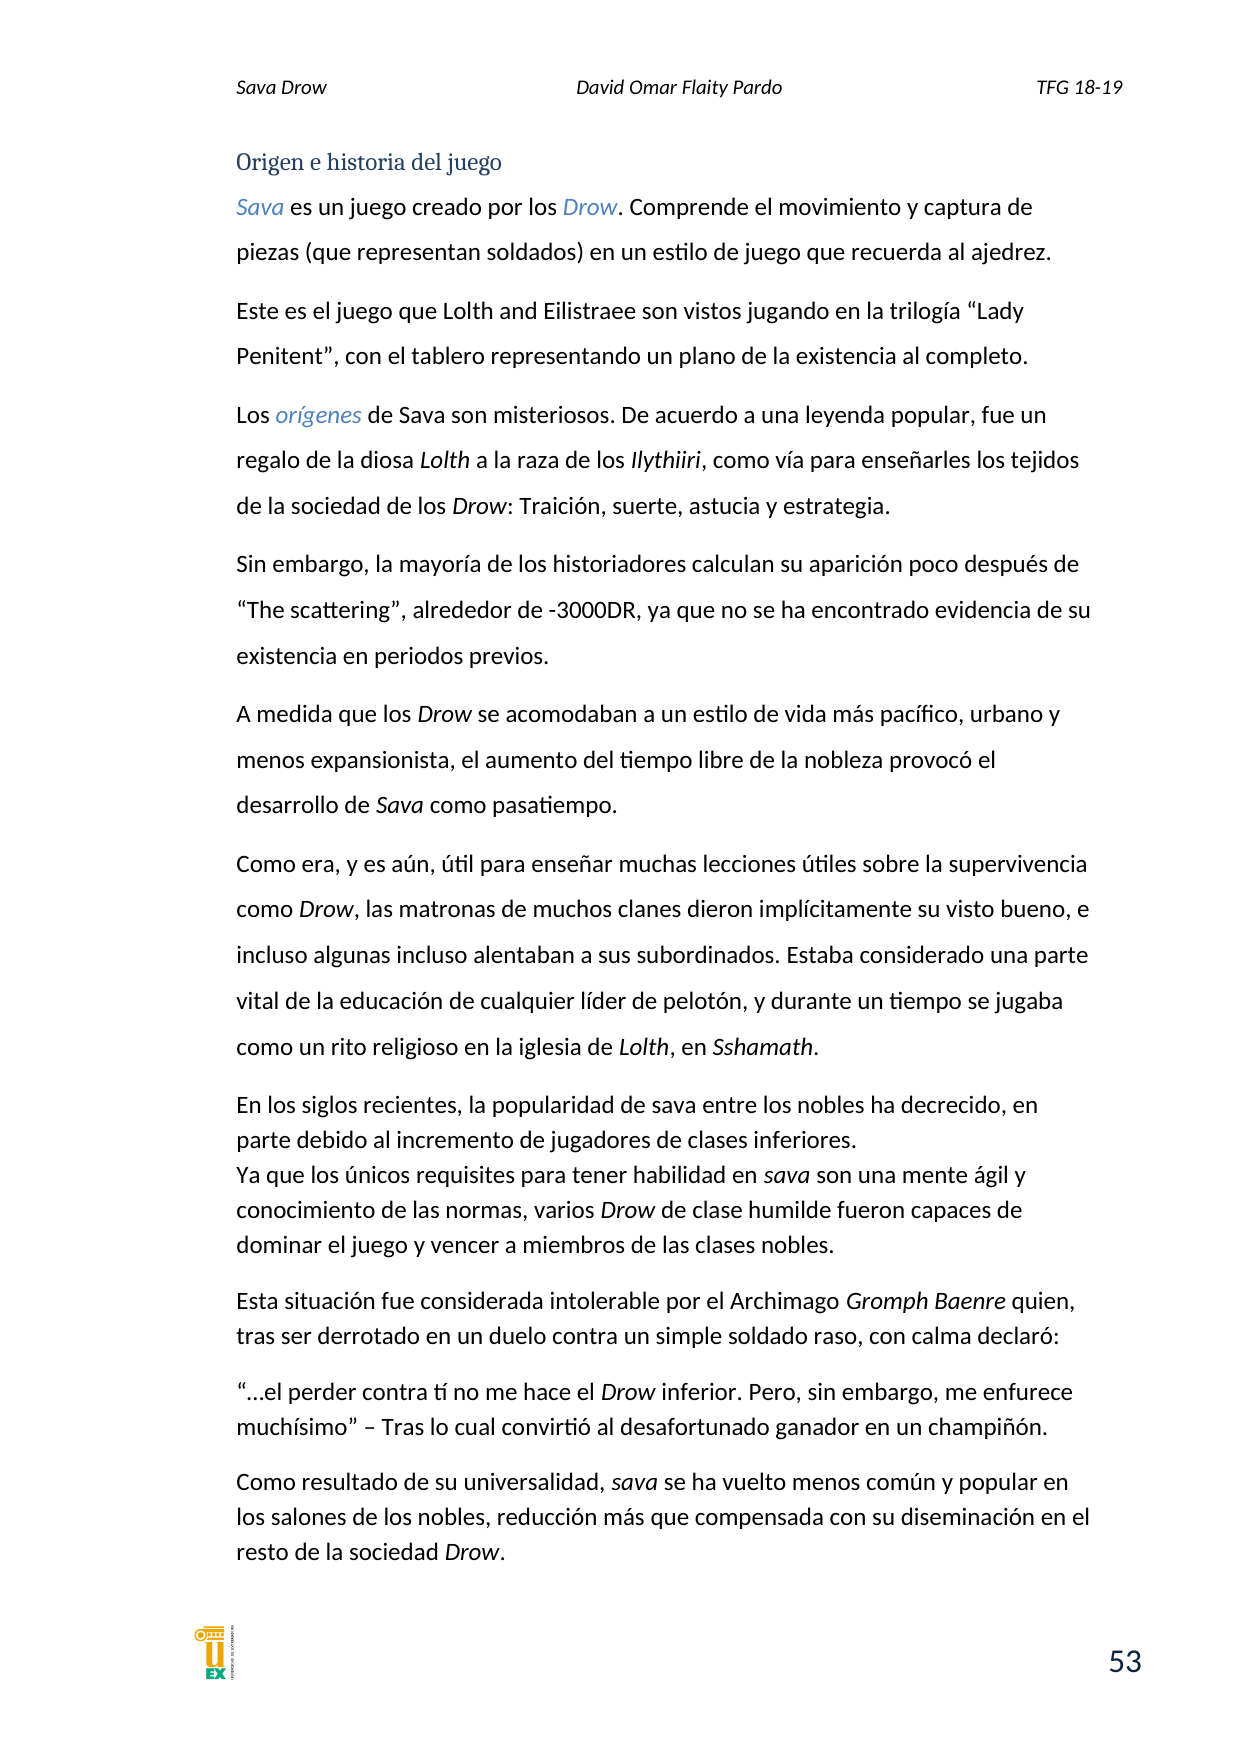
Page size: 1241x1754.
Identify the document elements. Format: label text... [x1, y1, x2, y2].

text “…el perder contra tí no me hace el Drow inferior. Pero, sin embargo, me enfurece muchísimo” – Tras lo cual convirtió al desafortunado ganador en un champiñón. [236, 1376, 1092, 1441]
text Este es el juego que Lolth and Eilistraee son vistos jugando en la trilogía “Lady Penitent”, con el tablero representando un plano de la existencia al completo. [236, 295, 1092, 371]
text Los orígenes de Sava son misteriosos. De acuerdo a una leyenda popular, fue un regalo de la diosa Lolth a la raza de los Ilythiiri, como vía para enseñarles los tejidos de la sociedad de los Drow: Traición, suerte, astucia y estrategia. [236, 399, 1092, 521]
subtitle Origen e historia del juego [236, 148, 1092, 176]
text Sava es un juego creado por los Drow. Comprende el movimiento y captura de piezas (que representan soldados) en un estilo de juego que recuerda al ajedrez. [236, 191, 1092, 267]
text Como resultado de su universalidad, sava se ha vuelto menos común y popular en los salones de los nobles, reducción más que compensada con su diseminación en el resto de la sociedad Drow. [236, 1466, 1092, 1567]
picture [194, 1624, 237, 1680]
text En los siglos recientes, la popularidad de sava entre los nobles ha decrecido, en parte debido al incremento de jugadores de clases inferiores. Ya que los únicos requisites para tener habilidad en sava son una mente ágil y conocimiento de las normas, varios Drow de clase humilde fueron capaces de dominar el juego y vencer a miembros de las clases nobles. [236, 1089, 1092, 1259]
text Esta situación fue considerada intolerable por el Archimago Gromph Baenre quien, tras ser derrotado en un duelo contra un simple soldado raso, con calma declaró: [236, 1285, 1092, 1350]
text Como era, y es aún, útil para enseñar muchas lecciones útiles sobre la supervivencia como Drow, las matronas de muchos clanes dieron implícitamente su visto bueno, e incluso algunas incluso alentaban a sus subordinados. Estaba considerado una parte vital de la educación de cualquier líder de pelotón, y durante un tiempo se jugaba como un rito religioso en la iglesia de Lolth, en Sshamath. [236, 848, 1092, 1061]
text A medida que los Drow se acomodaban a un estilo de vida más pacífico, urbano y menos expansionista, el aumento del tiempo libre de la nobleza provocó el desarrollo de Sava como pasatiempo. [236, 698, 1092, 820]
text Sin embargo, la mayoría de los historiadores calculan su aparición poco después de “The scattering”, alrededor de -3000DR, ya que no se ha encontrado evidencia de su existencia en periodos previos. [236, 548, 1092, 670]
